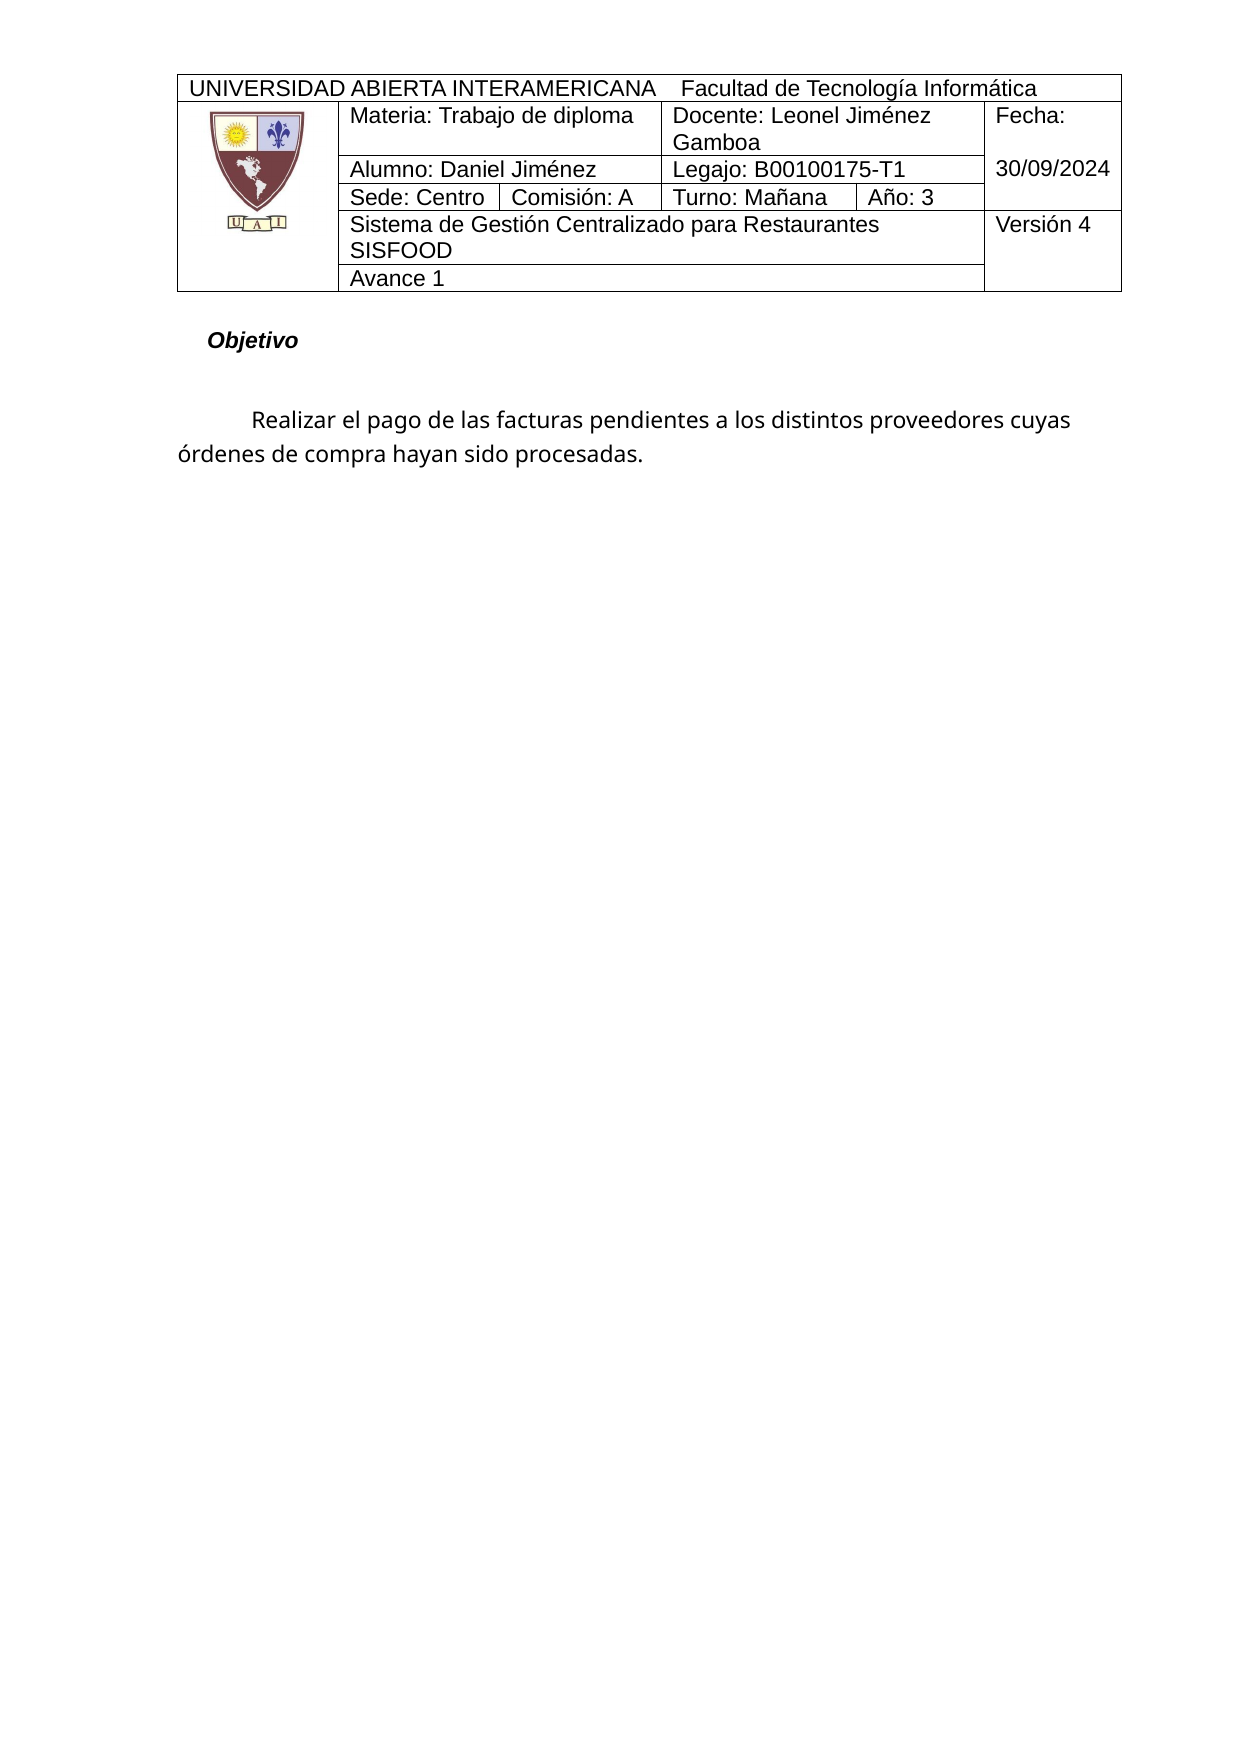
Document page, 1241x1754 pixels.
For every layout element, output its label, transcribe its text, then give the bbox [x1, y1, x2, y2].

text Realizar el pago de las facturas pendientes a los distintos proveedores cuyas órdenes de compra hayan sido procesadas. [177, 404, 1122, 469]
picture [188, 102, 327, 236]
subtitle Objetivo [207, 327, 1122, 353]
